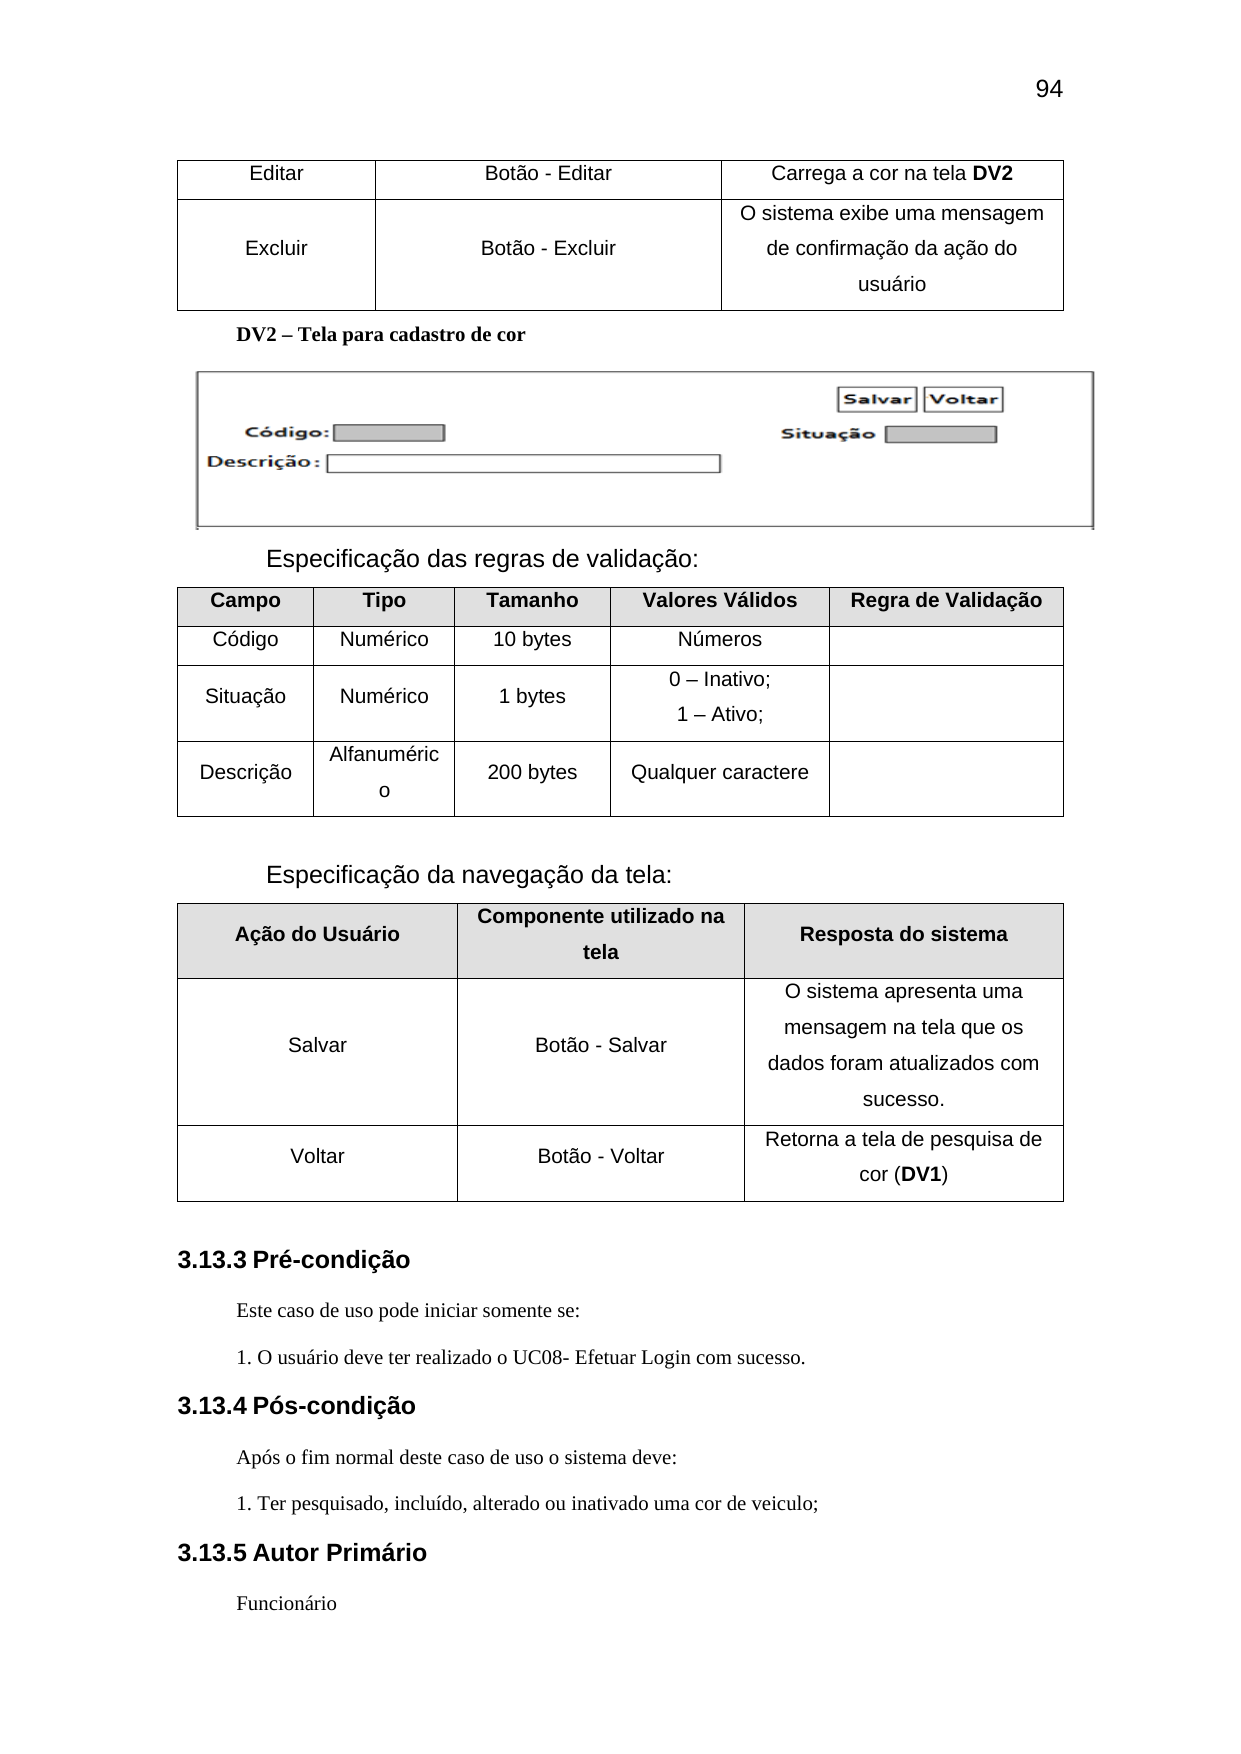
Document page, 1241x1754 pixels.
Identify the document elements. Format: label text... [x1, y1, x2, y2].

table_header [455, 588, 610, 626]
text 1. O usuário deve ter realizado o UC08- Efetuar Login com sucesso. [177, 1345, 1063, 1369]
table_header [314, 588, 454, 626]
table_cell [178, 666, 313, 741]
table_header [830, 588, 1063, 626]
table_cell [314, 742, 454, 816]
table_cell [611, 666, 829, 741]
picture [177, 368, 1107, 530]
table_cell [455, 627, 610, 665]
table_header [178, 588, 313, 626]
text Após o fim normal deste caso de uso o sistema deve: [177, 1445, 1063, 1469]
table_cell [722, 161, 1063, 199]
text Pré-condição [177, 1245, 1063, 1273]
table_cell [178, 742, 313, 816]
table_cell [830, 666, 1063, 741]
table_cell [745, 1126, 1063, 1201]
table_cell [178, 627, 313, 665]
text Especificação da navegação da tela: [177, 860, 1063, 889]
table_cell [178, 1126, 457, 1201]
text Funcionário [177, 1591, 1063, 1615]
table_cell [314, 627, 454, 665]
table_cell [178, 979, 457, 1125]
text Pós-condição [177, 1391, 1063, 1420]
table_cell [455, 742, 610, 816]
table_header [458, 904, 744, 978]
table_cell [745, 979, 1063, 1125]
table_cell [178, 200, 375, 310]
text Autor Primário [177, 1538, 1063, 1566]
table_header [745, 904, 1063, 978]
text Especificação das regras de validação: [177, 544, 1063, 572]
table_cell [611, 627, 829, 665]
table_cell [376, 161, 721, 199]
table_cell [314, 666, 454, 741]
text DV2 – Tela para cadastro de cor [177, 322, 1063, 346]
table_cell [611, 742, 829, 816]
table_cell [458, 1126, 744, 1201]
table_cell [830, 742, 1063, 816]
text Este caso de uso pode iniciar somente se: [177, 1298, 1063, 1322]
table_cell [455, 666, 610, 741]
text 1. Ter pesquisado, incluído, alterado ou inativado uma cor de veiculo; [177, 1491, 1063, 1515]
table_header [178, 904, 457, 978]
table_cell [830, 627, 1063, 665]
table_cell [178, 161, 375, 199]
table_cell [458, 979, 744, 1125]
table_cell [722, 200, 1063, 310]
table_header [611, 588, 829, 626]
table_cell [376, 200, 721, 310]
